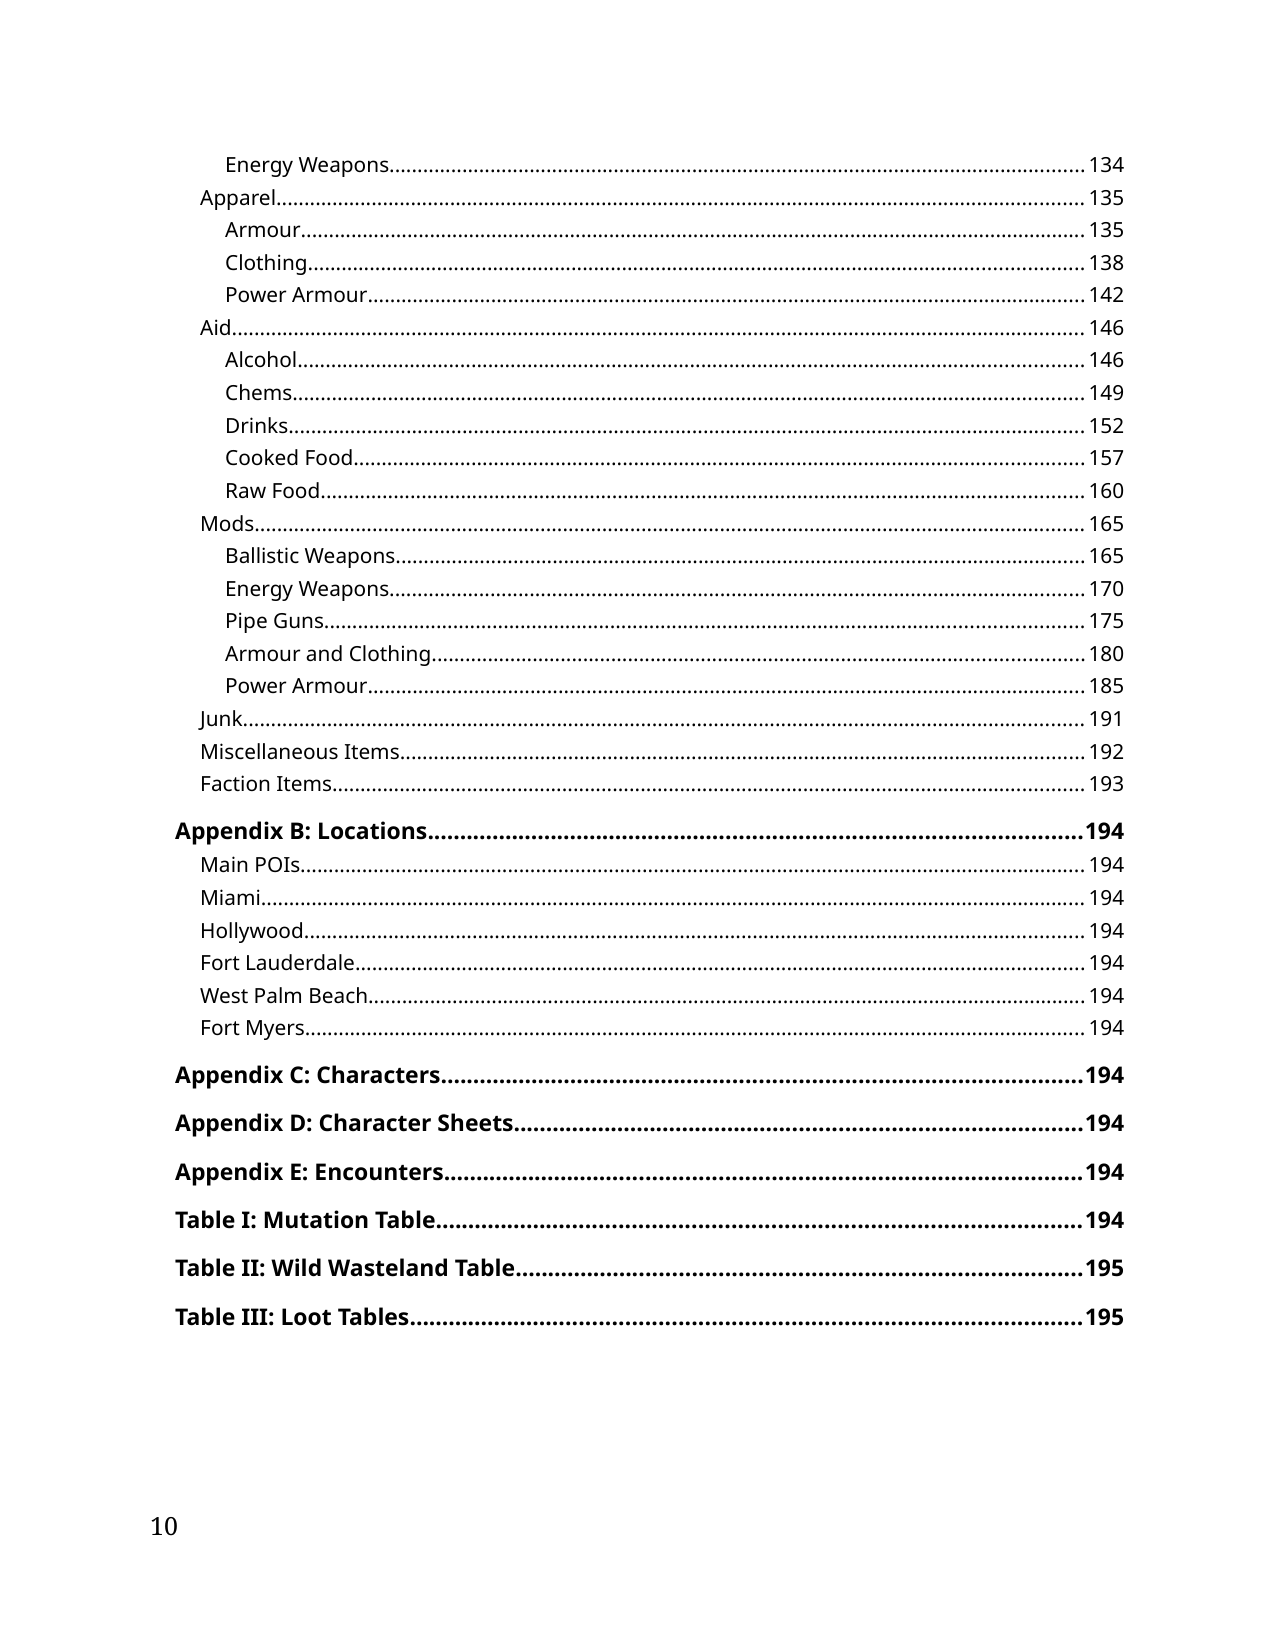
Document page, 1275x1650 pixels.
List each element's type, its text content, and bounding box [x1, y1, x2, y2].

text Junk 191 [200, 704, 1125, 733]
text Energy Weapons 134 [225, 150, 1125, 178]
text Armour 135 [225, 215, 1125, 244]
text Faction Items 193 [200, 769, 1125, 798]
text Chems 149 [225, 378, 1125, 407]
text Fort Myers 194 [200, 1013, 1125, 1042]
text Cooked Food 157 [225, 443, 1125, 472]
text Main POIs 194 [200, 851, 1125, 879]
text West Palm Beach 194 [200, 981, 1125, 1009]
text Mods 165 [200, 509, 1125, 537]
text Drinks 152 [225, 411, 1125, 439]
text Appendix B: Locations 194 [175, 814, 1125, 846]
text Armour and Clothing 180 [225, 639, 1125, 667]
text Aid 146 [200, 313, 1125, 341]
text Apparel 135 [200, 183, 1125, 211]
text Fort Lauderdale 194 [200, 948, 1125, 977]
text Table III: Loot Tables 195 [175, 1301, 1125, 1332]
text Appendix D: Character Sheets 194 [175, 1107, 1125, 1138]
text Table I: Mutation Table 194 [175, 1204, 1125, 1235]
text Hollywood 194 [200, 916, 1125, 944]
text Ballistic Weapons 165 [225, 541, 1125, 570]
text Appendix E: Encounters 194 [175, 1156, 1125, 1187]
text Table II: Wild Wasteland Table 195 [175, 1252, 1125, 1284]
text Alcohol 146 [225, 346, 1125, 374]
text Miscellaneous Items 192 [200, 737, 1125, 765]
text Power Armour 142 [225, 280, 1125, 309]
text Raw Food 160 [225, 476, 1125, 504]
text Appendix C: Characters 194 [175, 1059, 1125, 1090]
text Energy Weapons 170 [225, 574, 1125, 602]
text Power Armour 185 [225, 672, 1125, 700]
text Pipe Guns 175 [225, 606, 1125, 635]
text Clothing 138 [225, 248, 1125, 276]
text Miami 194 [200, 883, 1125, 912]
